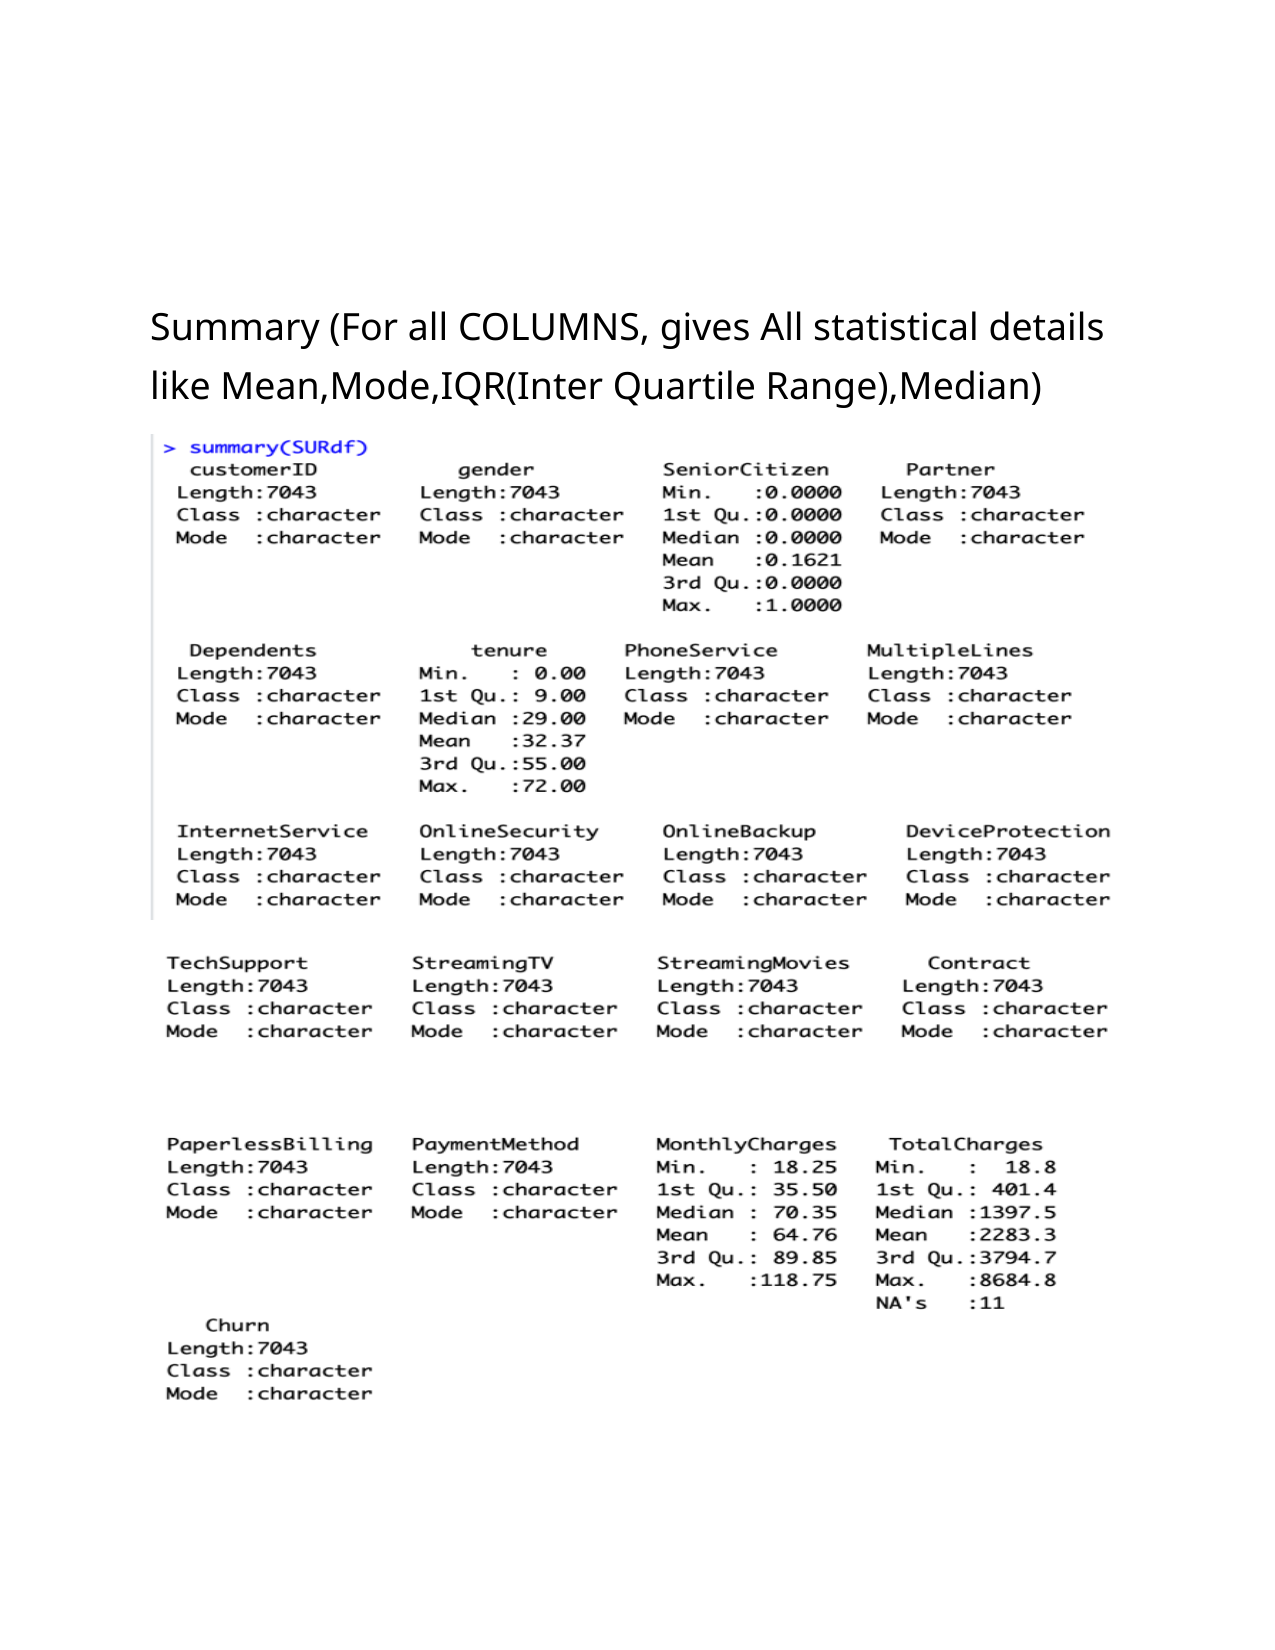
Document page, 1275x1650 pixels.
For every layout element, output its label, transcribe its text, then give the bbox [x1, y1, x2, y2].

text Summary (For all COLUMNS, gives All statistical details like Mean,Mode,IQR(Inter Quartile Range),Median) [150, 301, 1125, 410]
picture [150, 434, 1125, 920]
picture [150, 941, 1115, 1409]
